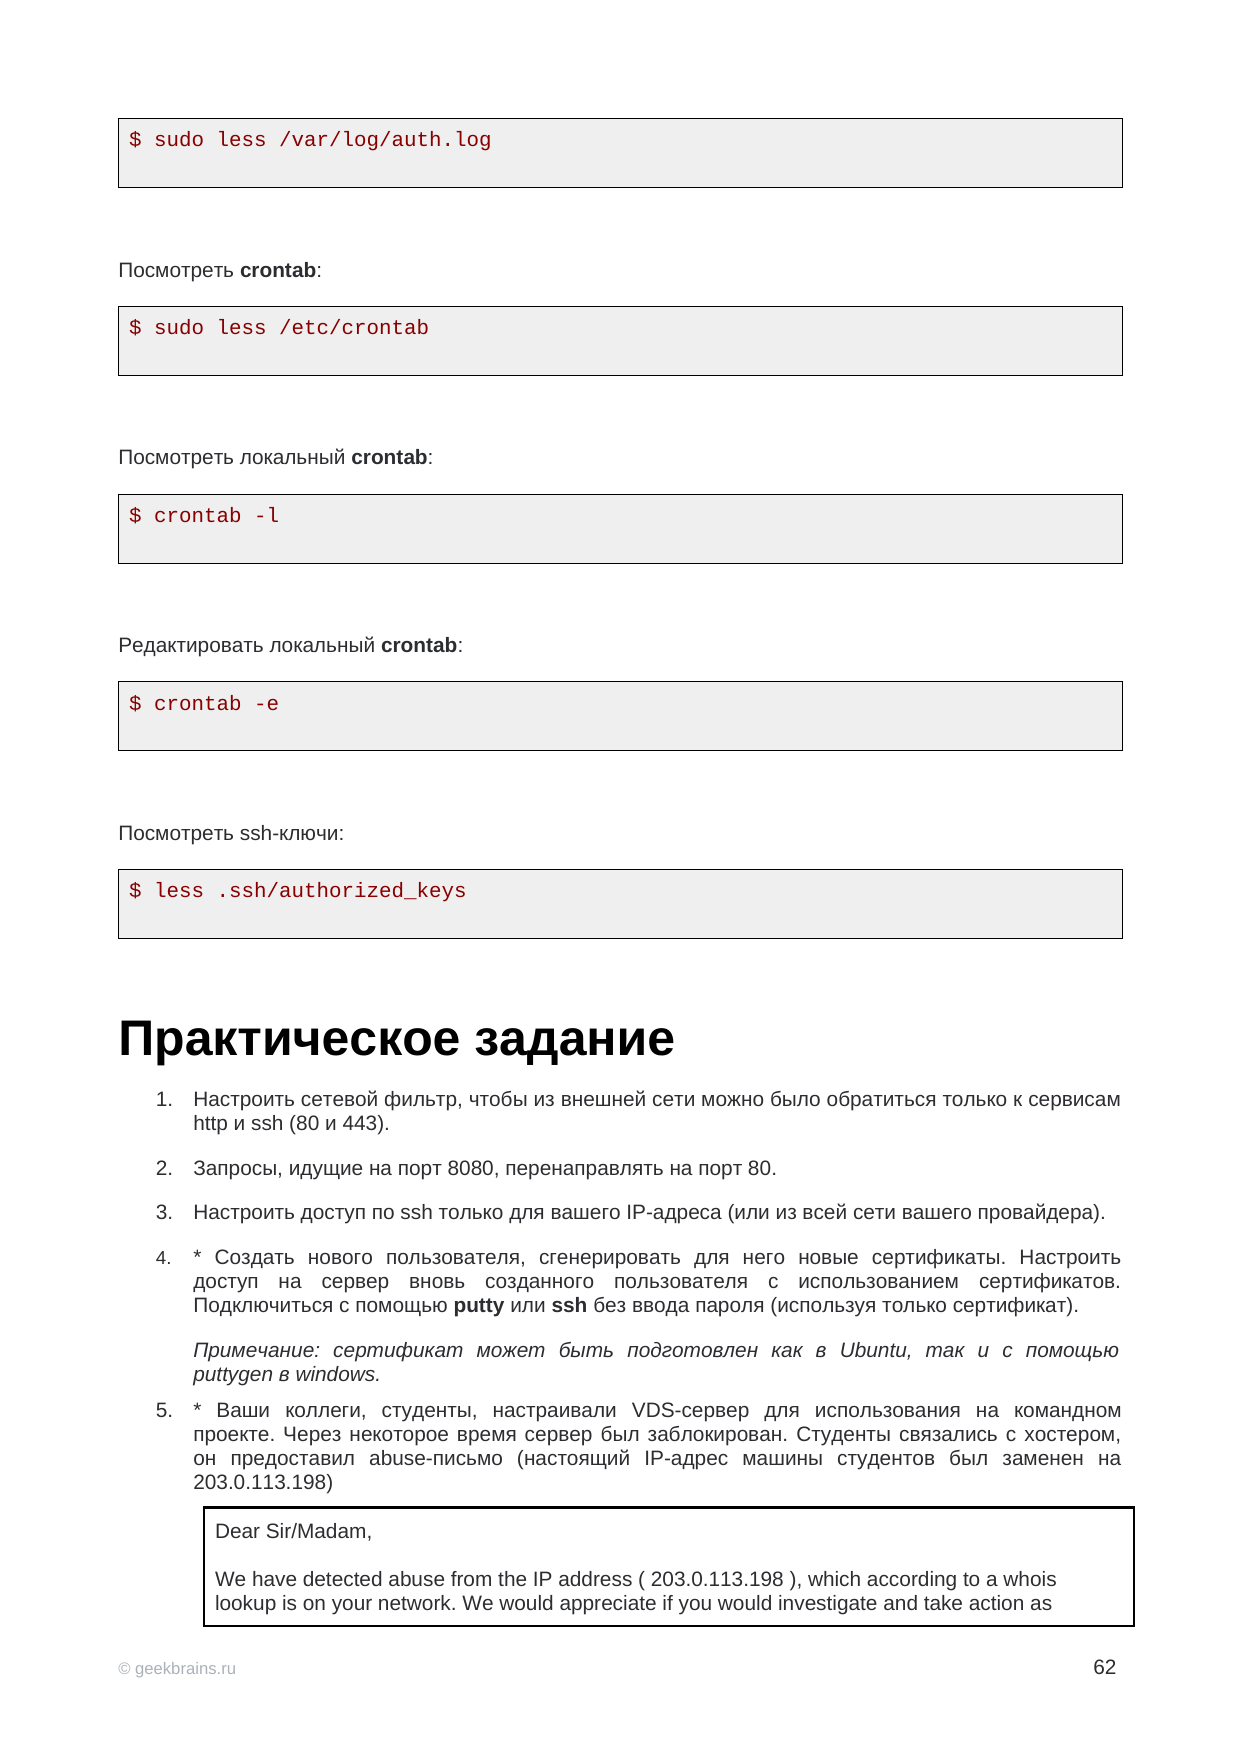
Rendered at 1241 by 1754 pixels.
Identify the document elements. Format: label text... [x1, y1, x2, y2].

text Посмотреть ssh-ключи: [118, 821, 1122, 844]
table_header $ less .ssh/authorized_keys [119, 870, 1122, 938]
list Запросы, идущие на порт 8080, перенаправлять на порт 80. [156, 1155, 1122, 1179]
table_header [205, 1509, 1133, 1625]
list Настроить доступ по ssh только для вашего IP-адреса (или из всей сети вашего провайдера). [156, 1200, 1122, 1224]
table_header $ crontab -e [119, 682, 1122, 750]
text Посмотреть crontab: [118, 257, 1122, 281]
table_header $ crontab -l [119, 495, 1122, 563]
table_header $ sudo less /etc/crontab [119, 307, 1122, 375]
subtitle Практическое задание [118, 1008, 1122, 1066]
text Примечание: сертификат может быть подготовлен как в Ubuntu, так и с помощью puttygen в windows. [193, 1338, 1122, 1386]
table_header $ sudo less /var/log/auth.log [119, 119, 1122, 187]
text Редактировать локальный crontab: [118, 633, 1122, 657]
list * Создать нового пользователя, сгенерировать для него новые сертификаты. Настроить доступ на сервер вновь созданного пользователя с использованием сертификатов. Подключиться с помощью putty или ssh без ввода пароля (используя только сертификат). [156, 1245, 1122, 1317]
text Посмотреть локальный crontab: [118, 445, 1122, 469]
list * Ваши коллеги, студенты, настраивали VDS-сервер для использования на командном проекте. Через некоторое время сервер был заблокирован. Студенты связались с хостером, он предоставил abuse-письмо (настоящий IP-адрес машины студентов был заменен на 203.0.113.198) [156, 1398, 1122, 1494]
list Настроить сетевой фильтр, чтобы из внешней сети можно было обратиться только к сервисам http и ssh (80 и 443). [156, 1087, 1122, 1134]
